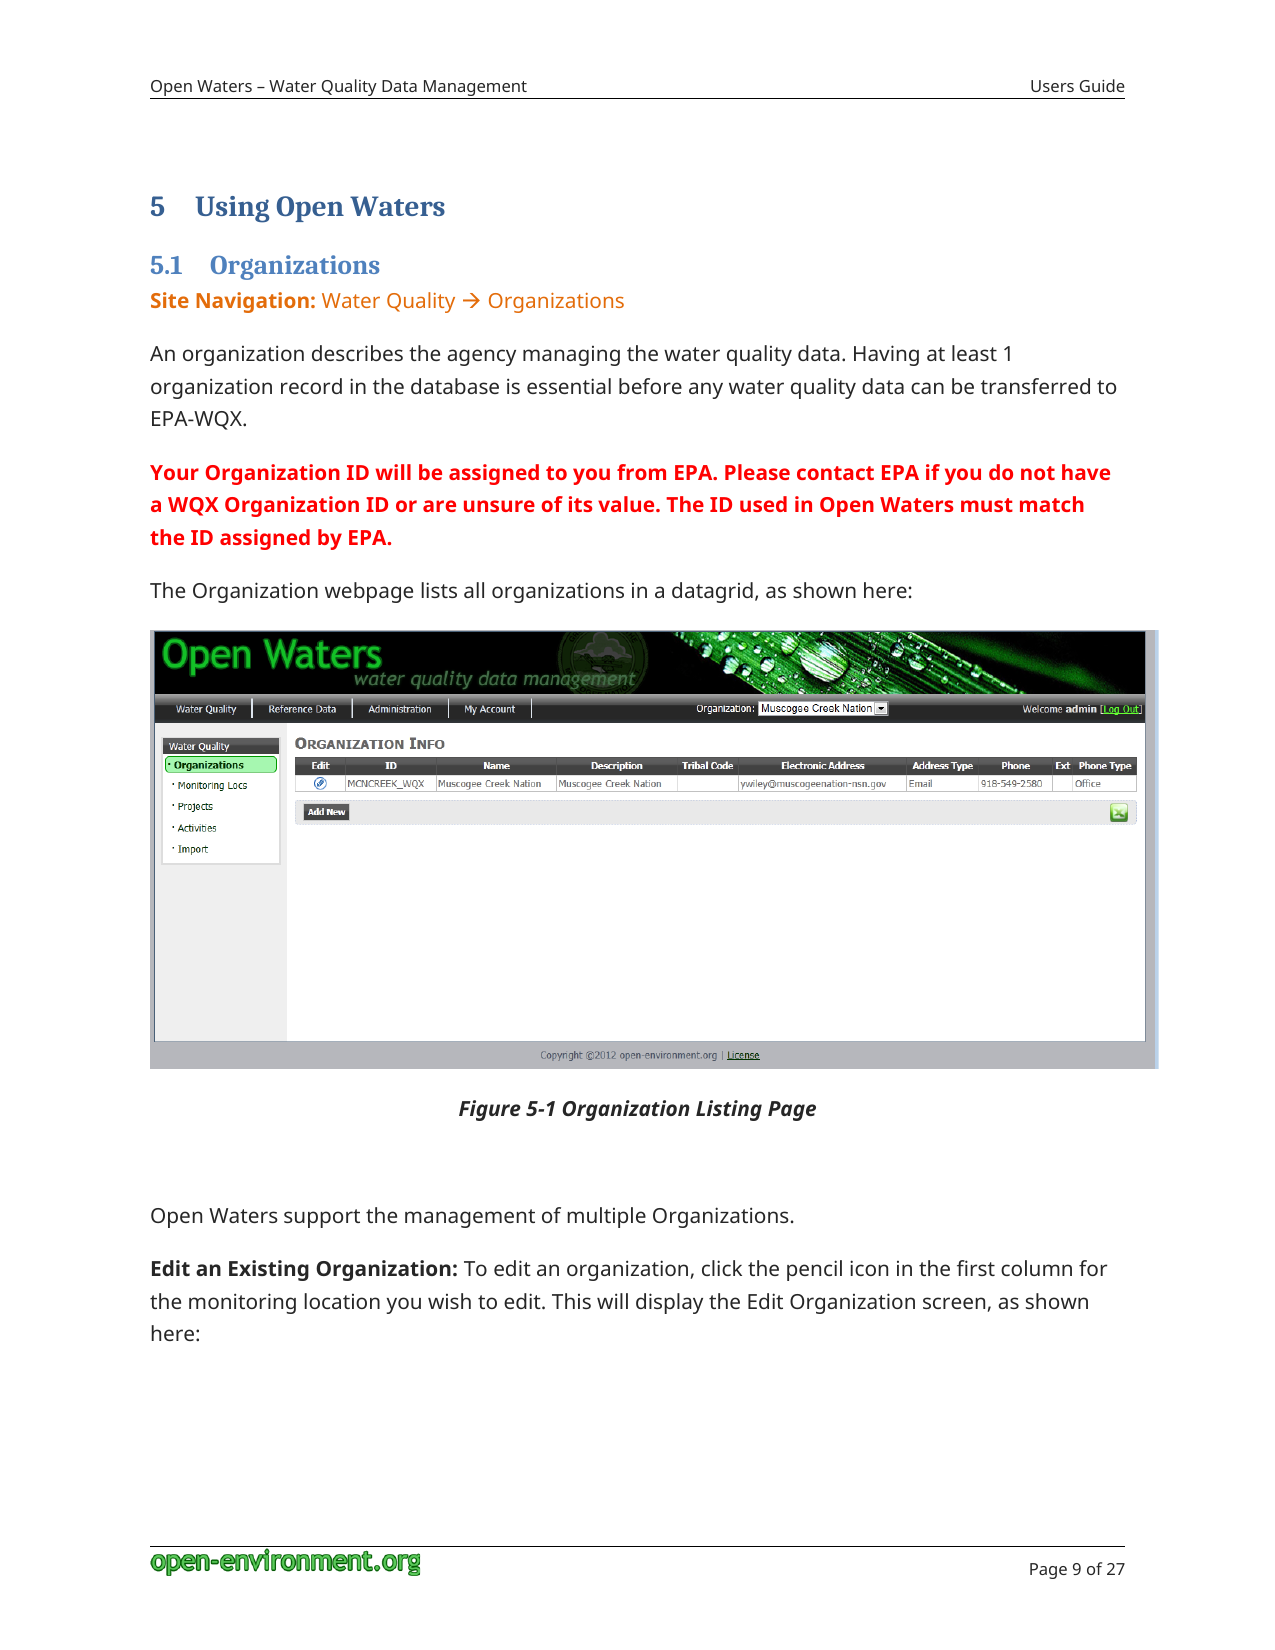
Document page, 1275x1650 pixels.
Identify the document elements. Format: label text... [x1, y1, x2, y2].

text Your Organization ID will be assigned to you from EPA. Please contact EPA if you do not have a WQX Organization ID or are unsure of its value. The ID used in Open Waters must match the ID assigned by EPA. [150, 458, 1125, 551]
text Open Waters support the management of multiple Organizations. [150, 1201, 1125, 1229]
picture [150, 630, 1159, 1069]
text Figure 5-1 Organization Listing Page [150, 1094, 1125, 1122]
text An organization describes the agency managing the water quality data. Having at least 1 organization record in the database is essential before any water quality data can be transferred to EPA-WQX. [150, 339, 1125, 433]
subtitle Organizations [150, 250, 1125, 281]
picture [150, 1548, 421, 1576]
subtitle Using Open Waters [150, 191, 1125, 224]
text Site Navigation: Water Quality Organizations [150, 286, 1125, 314]
text The Organization webpage lists all organizations in a datagrid, as shown here: [150, 576, 1125, 605]
text Edit an Existing Organization: To edit an organization, click the pencil icon in the first column for the monitoring location you wish to edit. This will display the Edit Organization screen, as shown here: [150, 1254, 1125, 1348]
